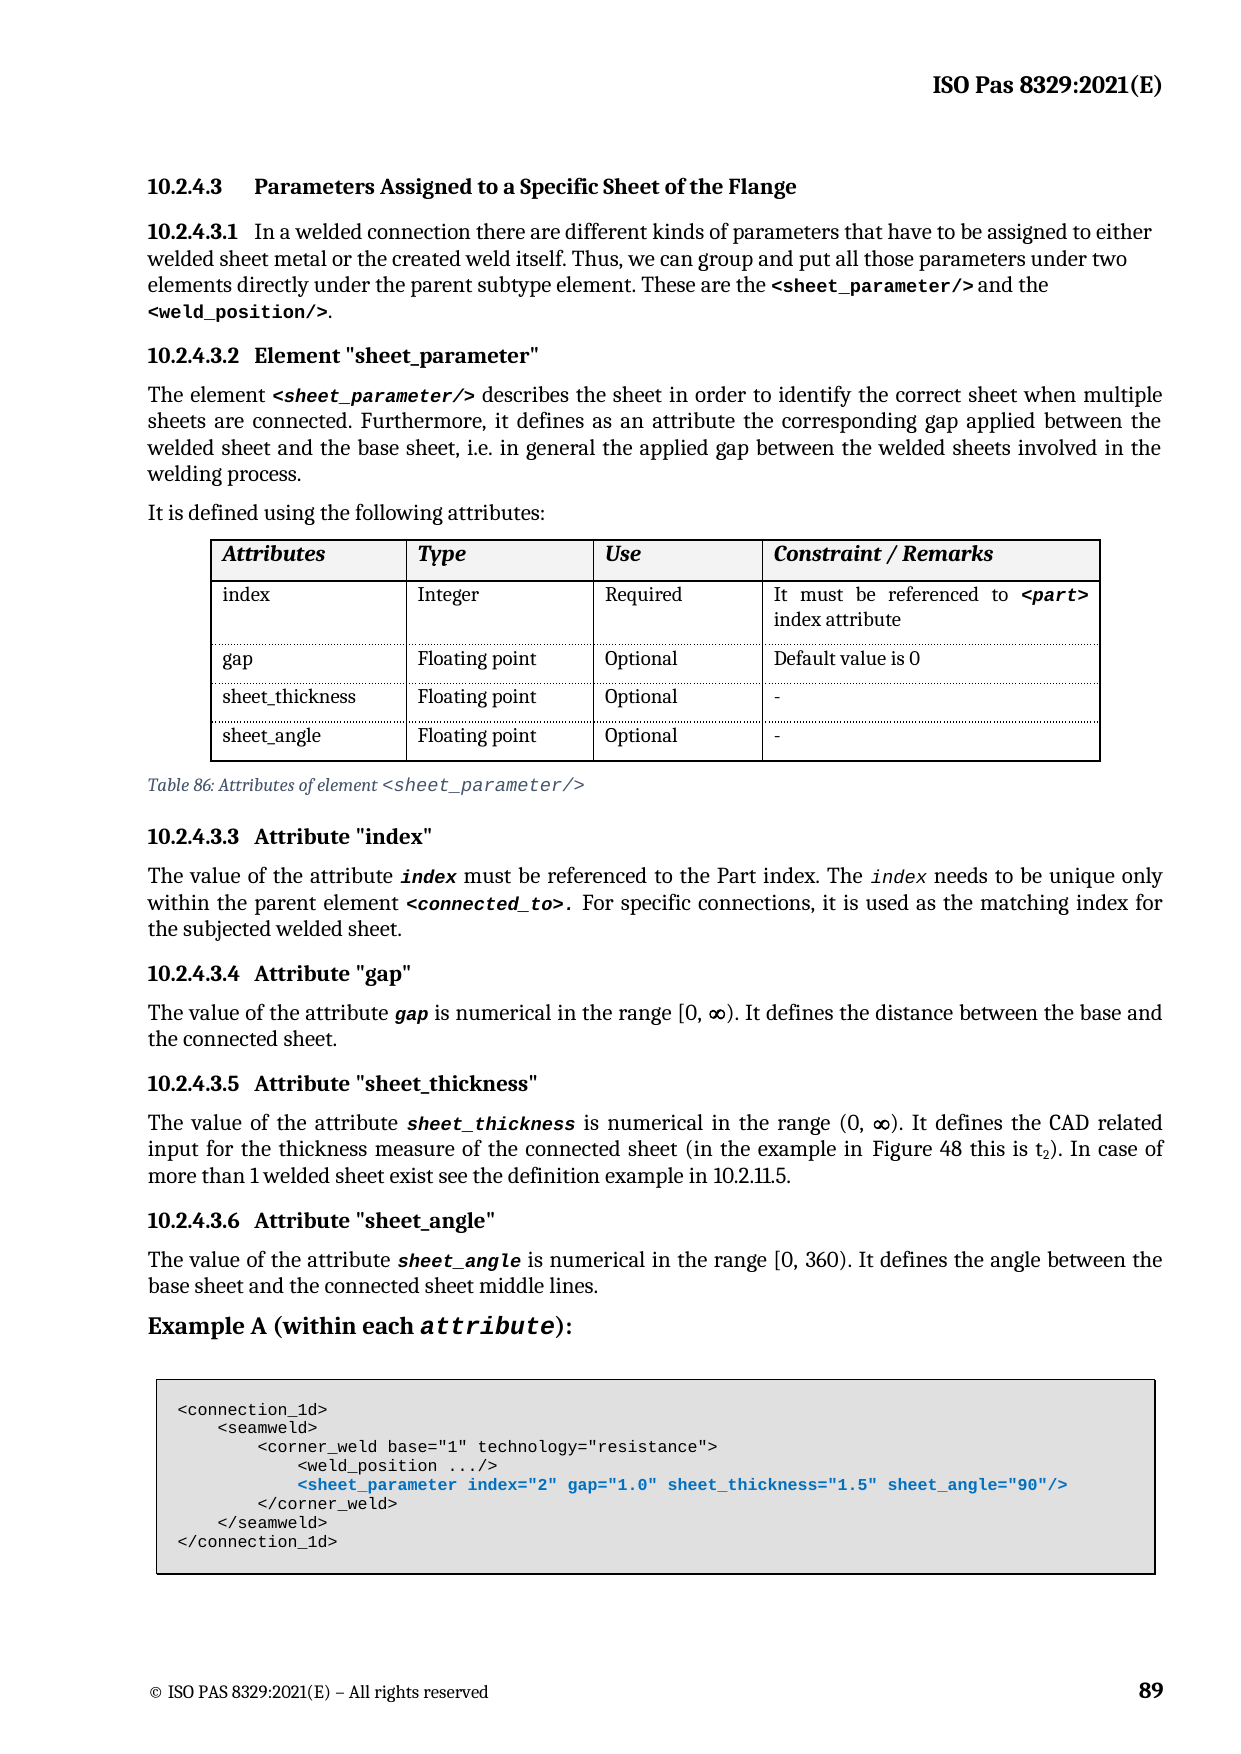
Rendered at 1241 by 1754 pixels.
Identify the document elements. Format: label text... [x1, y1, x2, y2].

text The value of the attribute sheet_thickness is numerical in the range (0, ). It defines the CAD related input for the thickness measure of the connected sheet (in the example in Figure 48 this is t2). In case of more than 1 welded sheet exist see the definition example in 10.2.11.5. [148, 1110, 1163, 1189]
text The value of the attribute index must be referenced to the Part index. The index needs to be unique only within the parent element <connected_to>. For specific connections, it is used as the matching index for the subjected welded sheet. [148, 863, 1163, 942]
text The value of the attribute gap is numerical in the range [0, ). It defines the distance between the base and the connected sheet. [148, 999, 1163, 1052]
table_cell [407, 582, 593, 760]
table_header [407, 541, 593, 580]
text </seamweld> [157, 1511, 1154, 1530]
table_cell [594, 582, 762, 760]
text <seamweld> [157, 1417, 1154, 1436]
subtitle Attribute "index" [148, 824, 1163, 850]
text It is defined using the following attributes: [148, 500, 1163, 526]
text Table 86: Attributes of element <sheet_parameter/> [148, 774, 1163, 797]
text The element <sheet_parameter/> describes the sheet in order to identify the correct sheet when multiple sheets are connected. Furthermore, it defines as an attribute the corresponding gap applied between the welded sheet and the base sheet, i.e. in general the applied gap between the welded sheets involved in the welding process. [148, 382, 1163, 487]
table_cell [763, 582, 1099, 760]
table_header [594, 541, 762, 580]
text </corner_weld> [157, 1492, 1154, 1511]
subtitle Attribute "sheet_thickness" [148, 1071, 1163, 1097]
text Example A (within each attribute): [148, 1312, 1163, 1342]
text <weld_position .../> [157, 1455, 1154, 1473]
subtitle Element "sheet_parameter" [148, 343, 1163, 369]
text The value of the attribute sheet_angle is numerical in the range [0, 360). It defines the angle between the base sheet and the connected sheet middle lines. [148, 1247, 1163, 1299]
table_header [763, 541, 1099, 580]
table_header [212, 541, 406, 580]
subtitle In a welded connection there are different kinds of parameters that have to be assigned to either welded sheet metal or the created weld itself. Thus, we can group and put all those parameters under two elements directly under the parent subtype element. These are the <sheet_parameter/> and the <weld_position/>. [148, 219, 1163, 324]
text </connection_1d> [157, 1530, 1154, 1549]
text <sheet_parameter index="2" gap="1.0" sheet_thickness="1.5" sheet_angle="90"/> [157, 1473, 1154, 1492]
subtitle Attribute "gap" [148, 961, 1163, 987]
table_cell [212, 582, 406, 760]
text <corner_weld base="1" technology="resistance"> [157, 1436, 1154, 1455]
subtitle Attribute "sheet_angle" [148, 1208, 1163, 1234]
subtitle Parameters Assigned to a Specific Sheet of the Flange [148, 174, 1163, 200]
text <connection_1d> [157, 1398, 1154, 1417]
